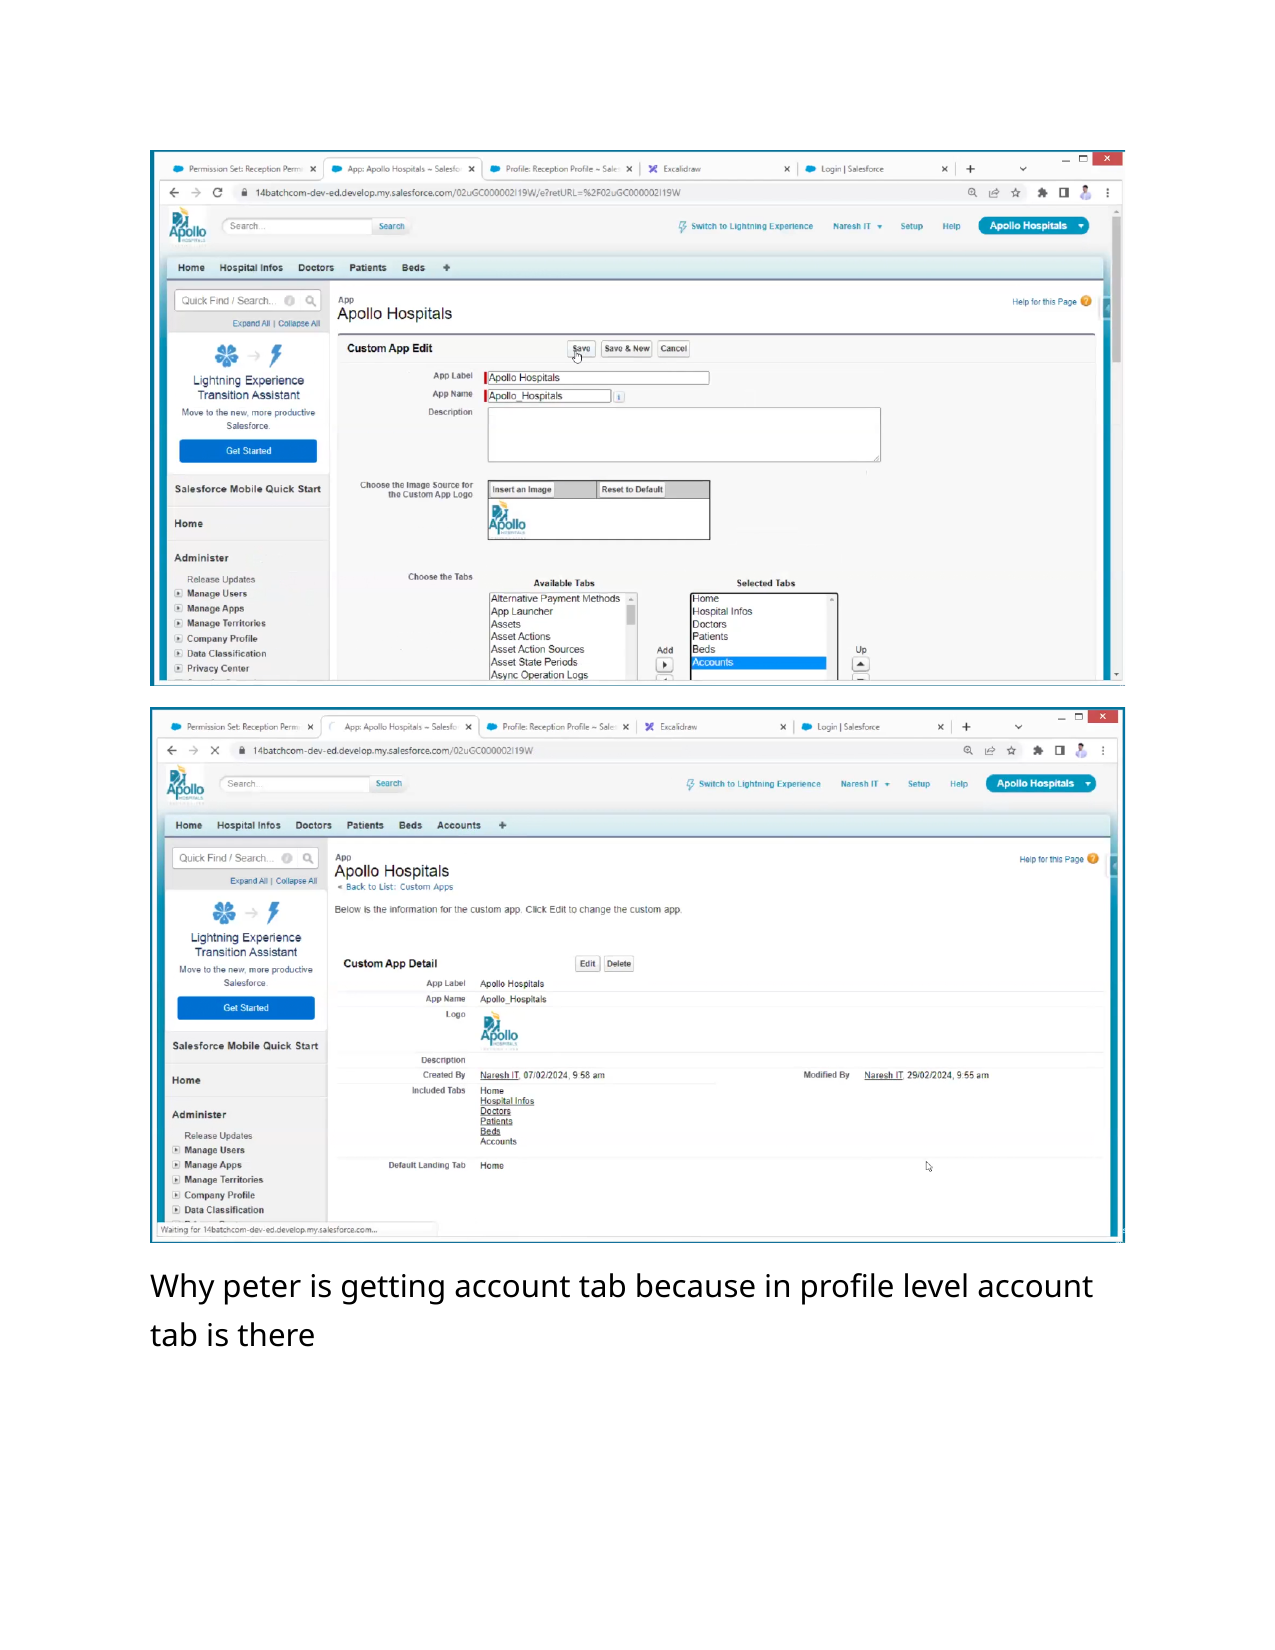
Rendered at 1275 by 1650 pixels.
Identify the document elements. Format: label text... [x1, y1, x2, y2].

text Why peter is getting account tab because in profile level account tab is there [150, 1264, 1125, 1356]
picture [152, 710, 1125, 1243]
picture [154, 152, 1125, 686]
